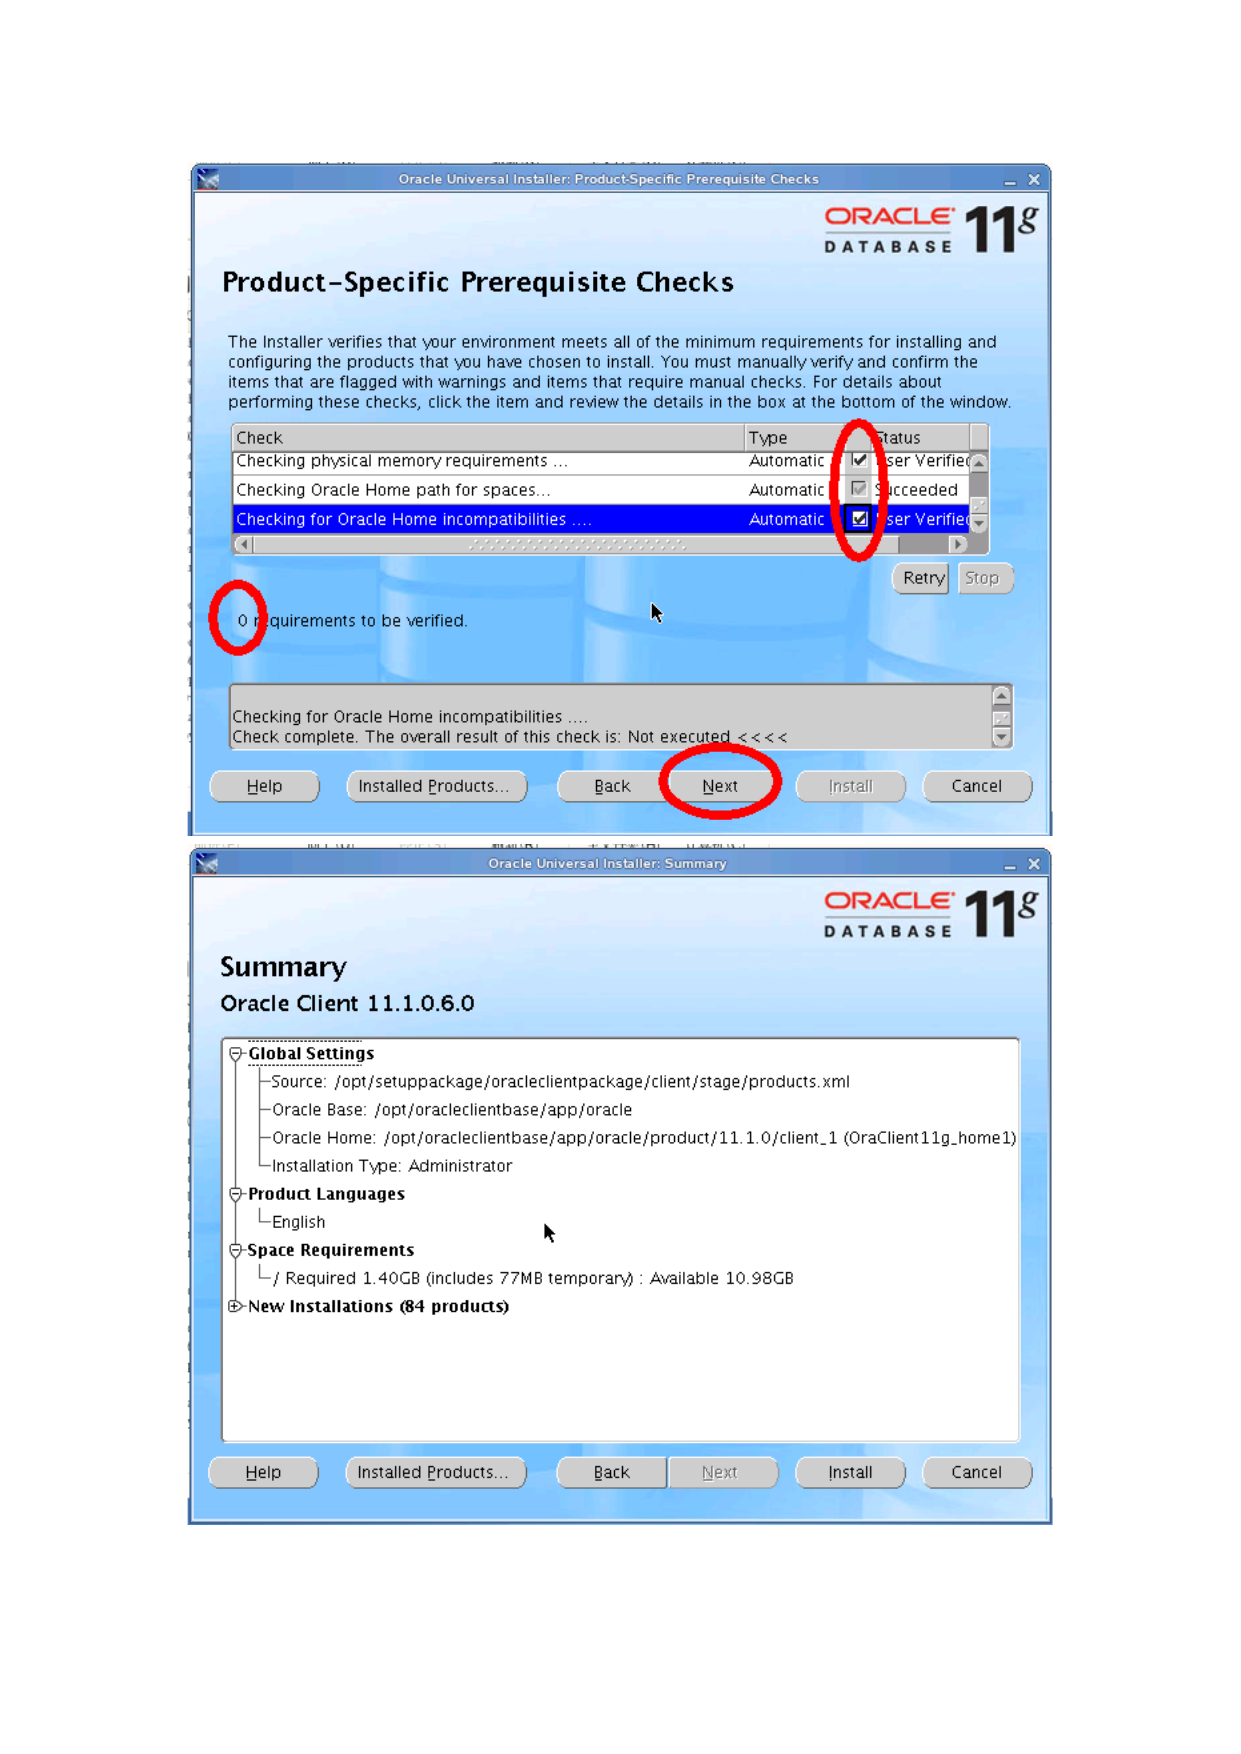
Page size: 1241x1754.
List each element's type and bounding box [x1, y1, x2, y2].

picture [187, 162, 1053, 836]
picture [187, 844, 1053, 1525]
